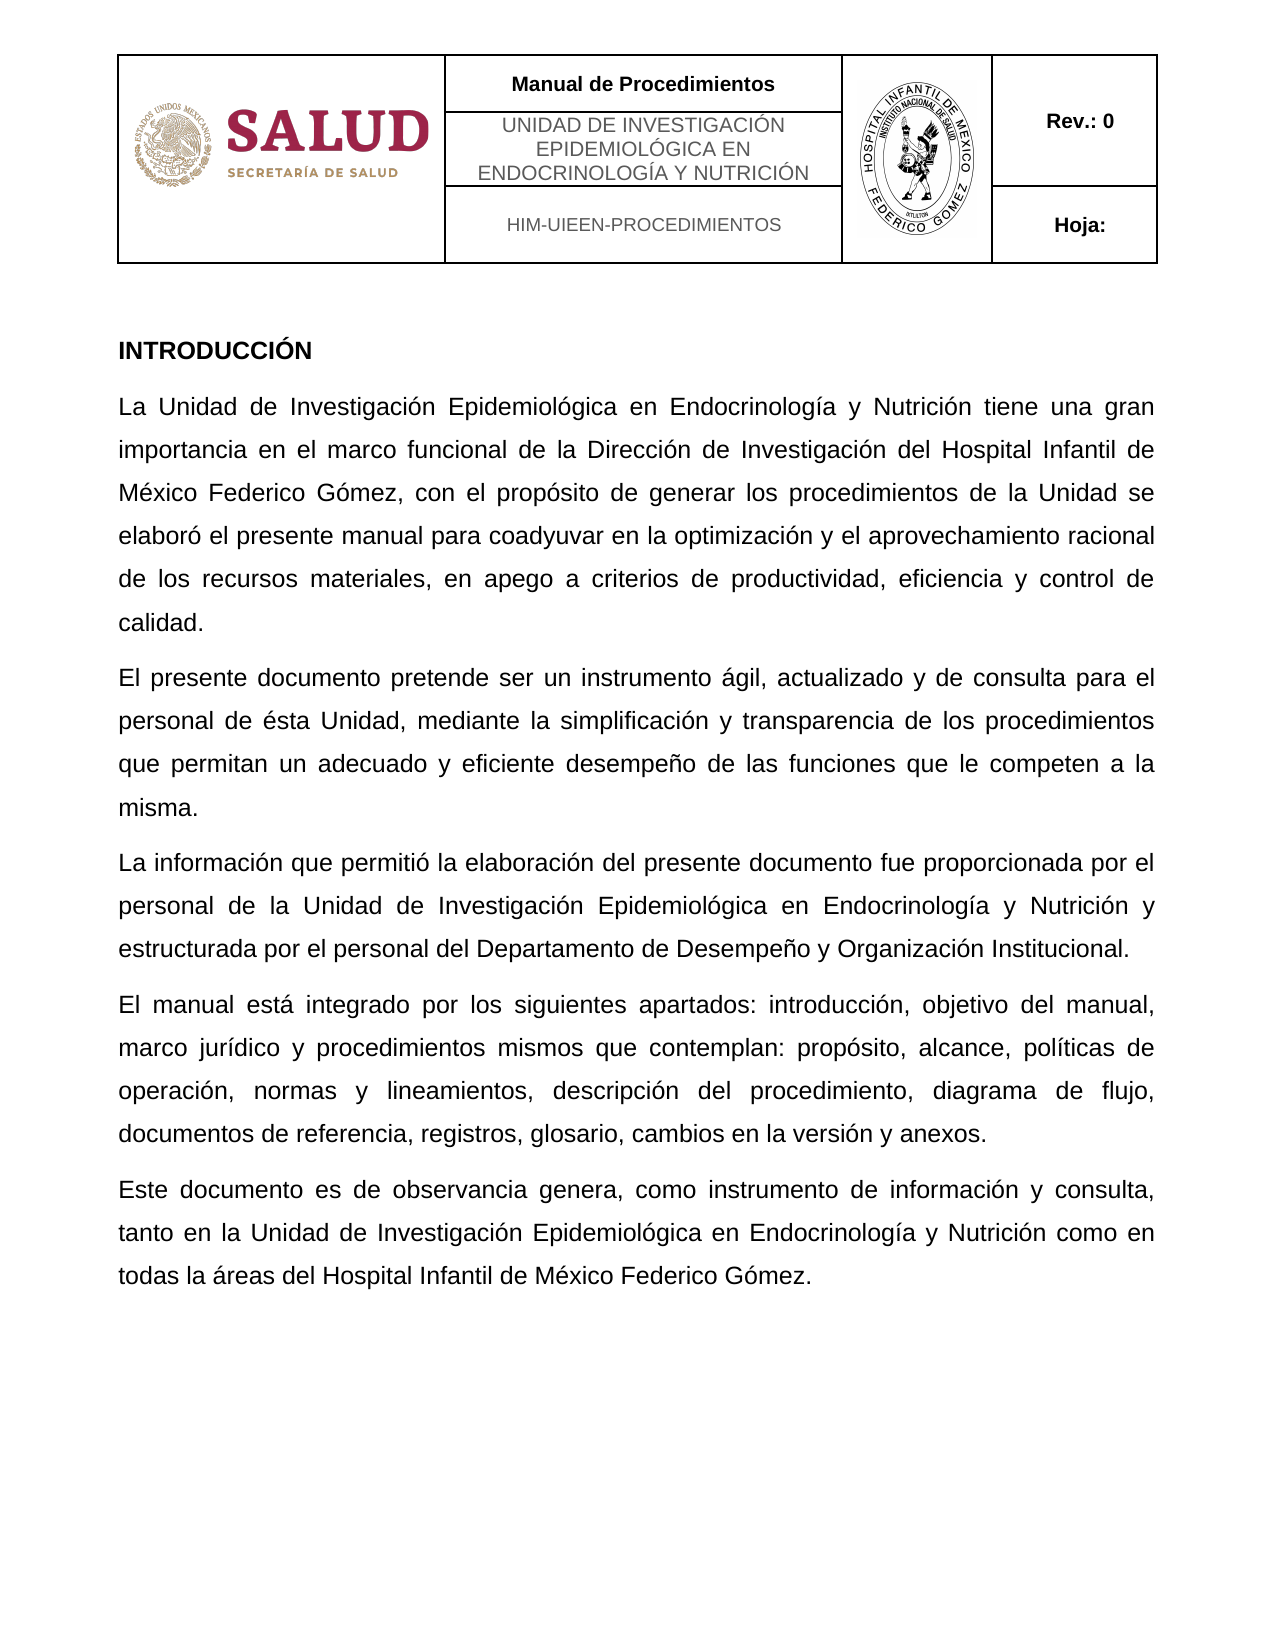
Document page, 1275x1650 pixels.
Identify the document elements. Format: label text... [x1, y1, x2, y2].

text INTRODUCCIÓN [118, 336, 1157, 365]
picture [134, 103, 429, 187]
text El manual está integrado por los siguientes apartados: introducción, objetivo del manual, marco jurídico y procedimientos mismos que contemplan: propósito, alcance, políticas de operación, normas y lineamientos, descripción del procedimiento, diagrama de flujo, documentos de referencia, registros, glosario, cambios en la versión y anexos. [118, 990, 1157, 1148]
picture [857, 80, 977, 238]
text La información que permitió la elaboración del presente documento fue proporcionada por el personal de la Unidad de Investigación Epidemiológica en Endocrinología y Nutrición y estructurada por el personal del Departamento de Desempeño y Organización Institucional. [118, 848, 1157, 963]
text El presente documento pretende ser un instrumento ágil, actualizado y de consulta para el personal de ésta Unidad, mediante la simplificación y transparencia de los procedimientos que permitan un adecuado y eficiente desempeño de las funciones que le competen a la misma. [118, 663, 1157, 821]
text La Unidad de Investigación Epidemiológica en Endocrinología y Nutrición tiene una gran importancia en el marco funcional de la Dirección de Investigación del Hospital Infantil de México Federico Gómez, con el propósito de generar los procedimientos de la Unidad se elaboró el presente manual para coadyuvar en la optimización y el aprovechamiento racional de los recursos materiales, en apego a criterios de productividad, eficiencia y control de calidad. [118, 392, 1157, 636]
text Este documento es de observancia genera, como instrumento de información y consulta, tanto en la Unidad de Investigación Epidemiológica en Endocrinología y Nutrición como en todas la áreas del Hospital Infantil de México Federico Gómez. [118, 1175, 1157, 1290]
